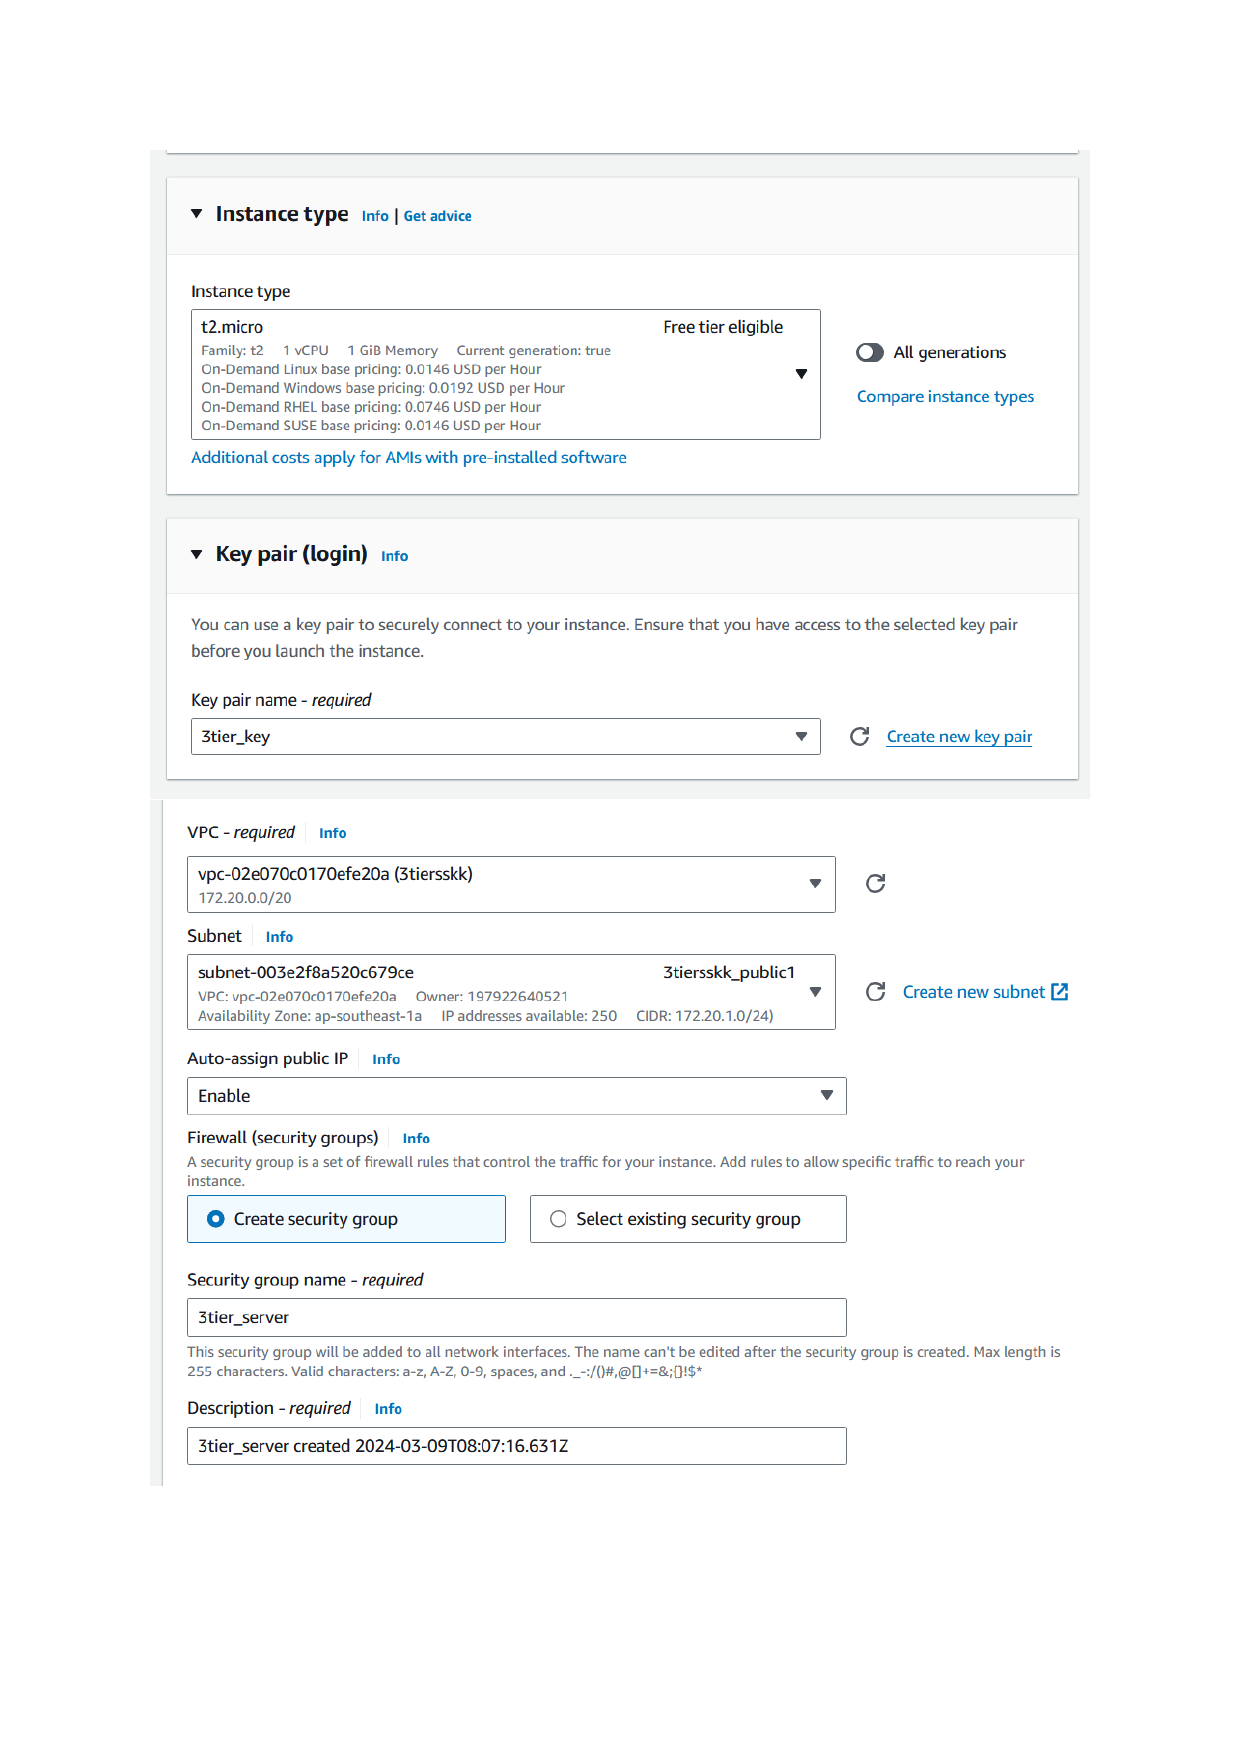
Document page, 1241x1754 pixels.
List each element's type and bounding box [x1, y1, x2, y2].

picture [150, 150, 1091, 799]
picture [150, 800, 1091, 1486]
